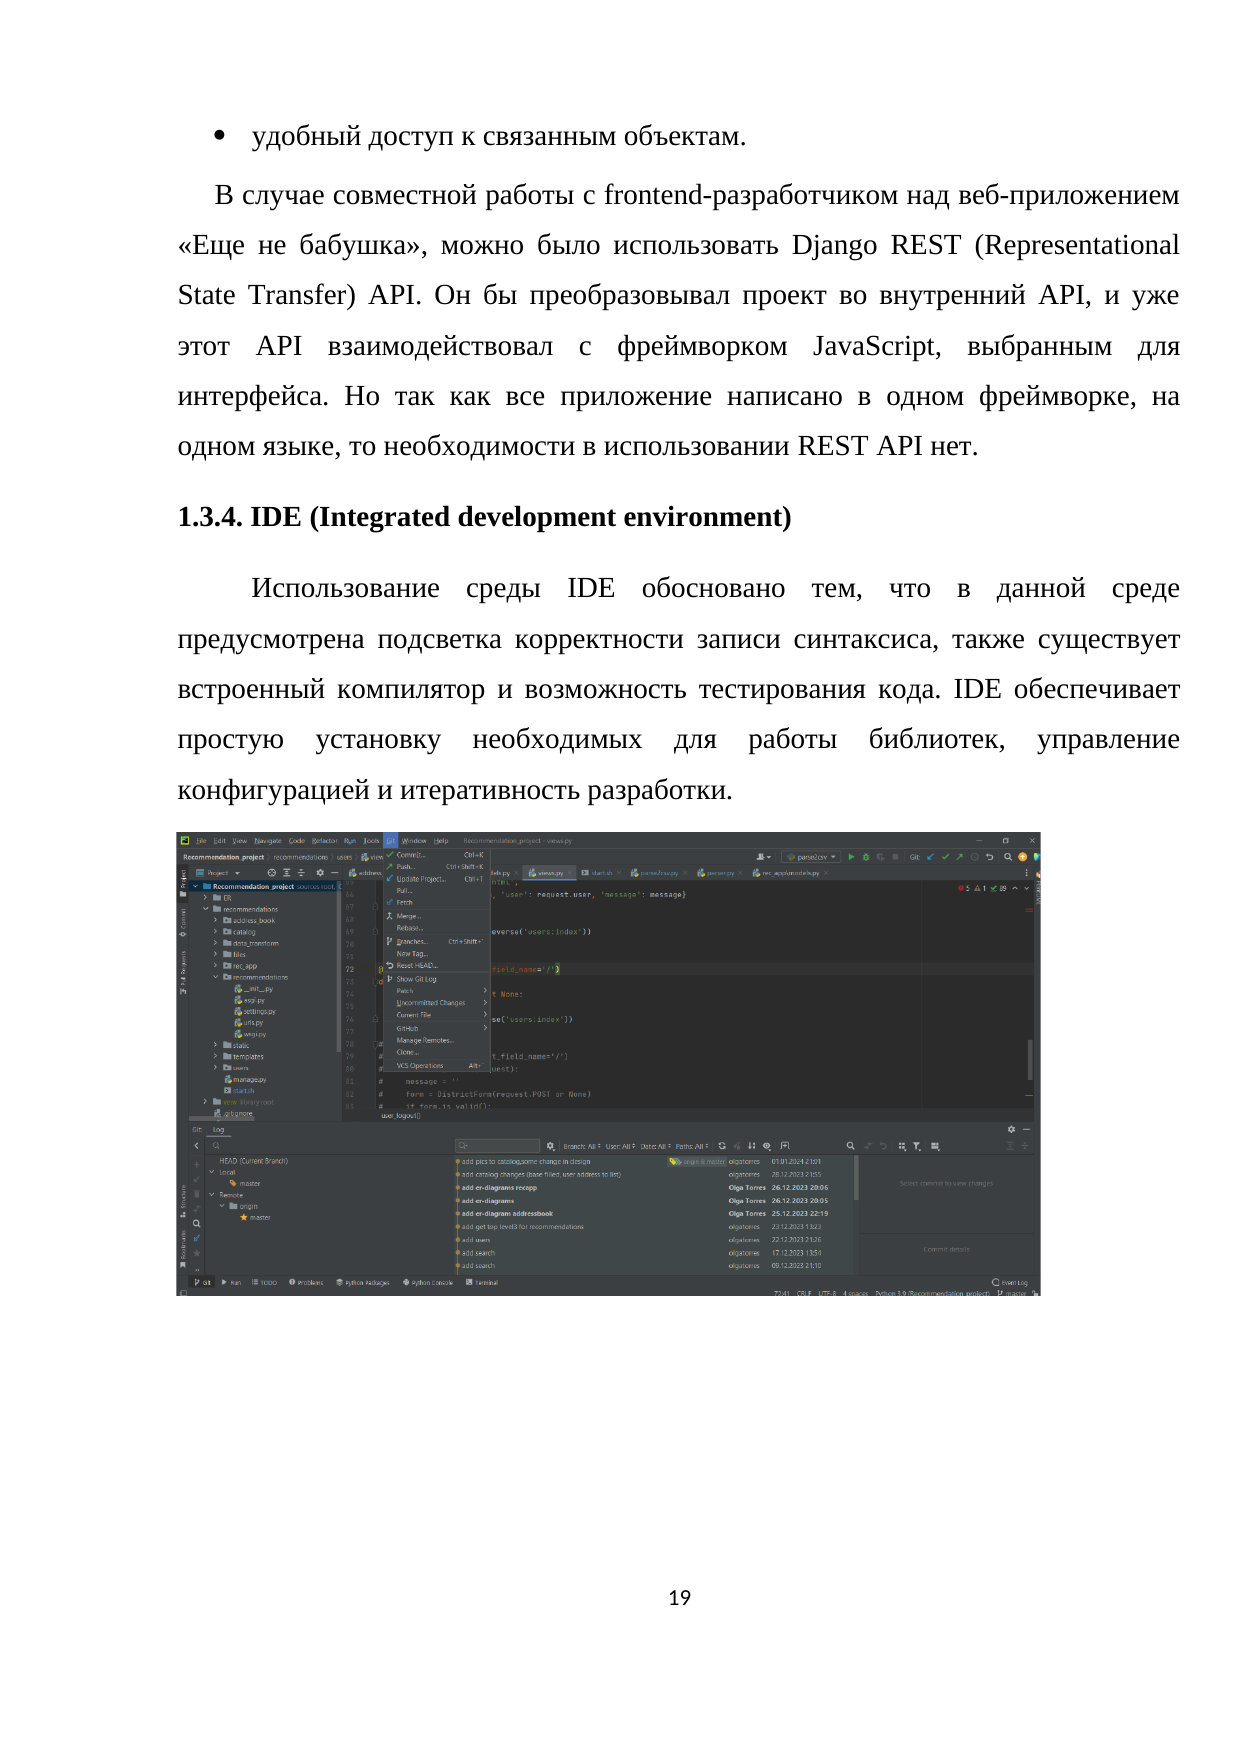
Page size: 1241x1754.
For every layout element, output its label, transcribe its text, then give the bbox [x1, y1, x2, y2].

text Использование среды IDE обосновано тем, что в данной среде предусмотрена подсветка корректности записи синтаксиса, также существует встроенный компилятор и возможность тестирования кода. IDE обеспечивает простую установку необходимых для работы библиотек, управление конфигурацией и итеративность разработки. [177, 571, 1181, 805]
text 1.3.4. IDE (Integrated development environment) [177, 499, 1181, 533]
picture [176, 832, 1040, 1295]
list удобный доступ к связанным объектам. [214, 118, 1181, 152]
text В случае совместной работы с frontend-разработчиком над веб-приложением «Еще не бабушка», можно было использовать Django REST (Representational State Transfer) API. Он бы преобразовывал проект во внутренний API, и уже этот API взаимодействовал с фреймворком JavaScript, выбранным для интерфейса. Но так как все приложение написано в одном фреймворке, на одном языке, то необходимости в использовании REST API нет. [177, 177, 1181, 462]
